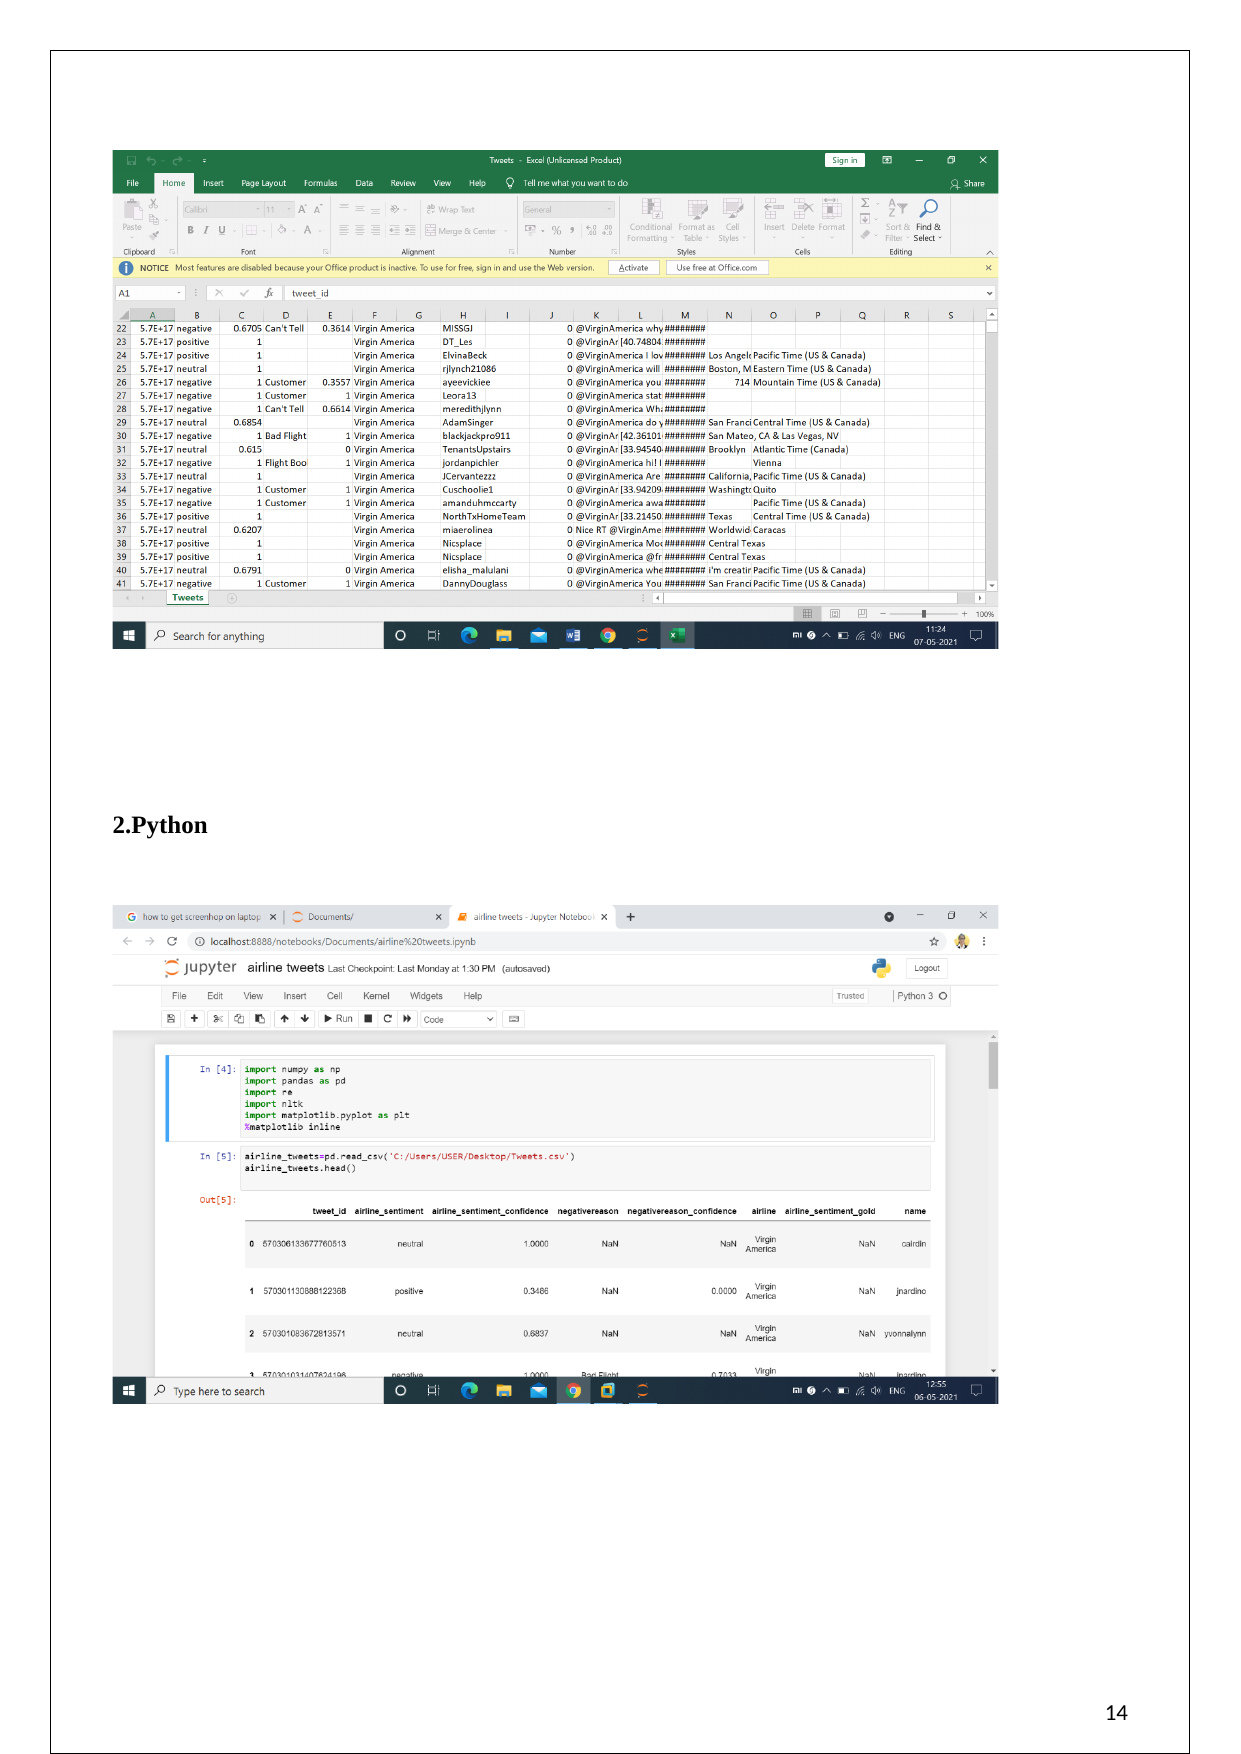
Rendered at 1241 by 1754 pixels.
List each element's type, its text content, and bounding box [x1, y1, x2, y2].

text 2.Python [112, 810, 1128, 839]
picture [112, 905, 999, 1404]
picture [112, 150, 999, 649]
